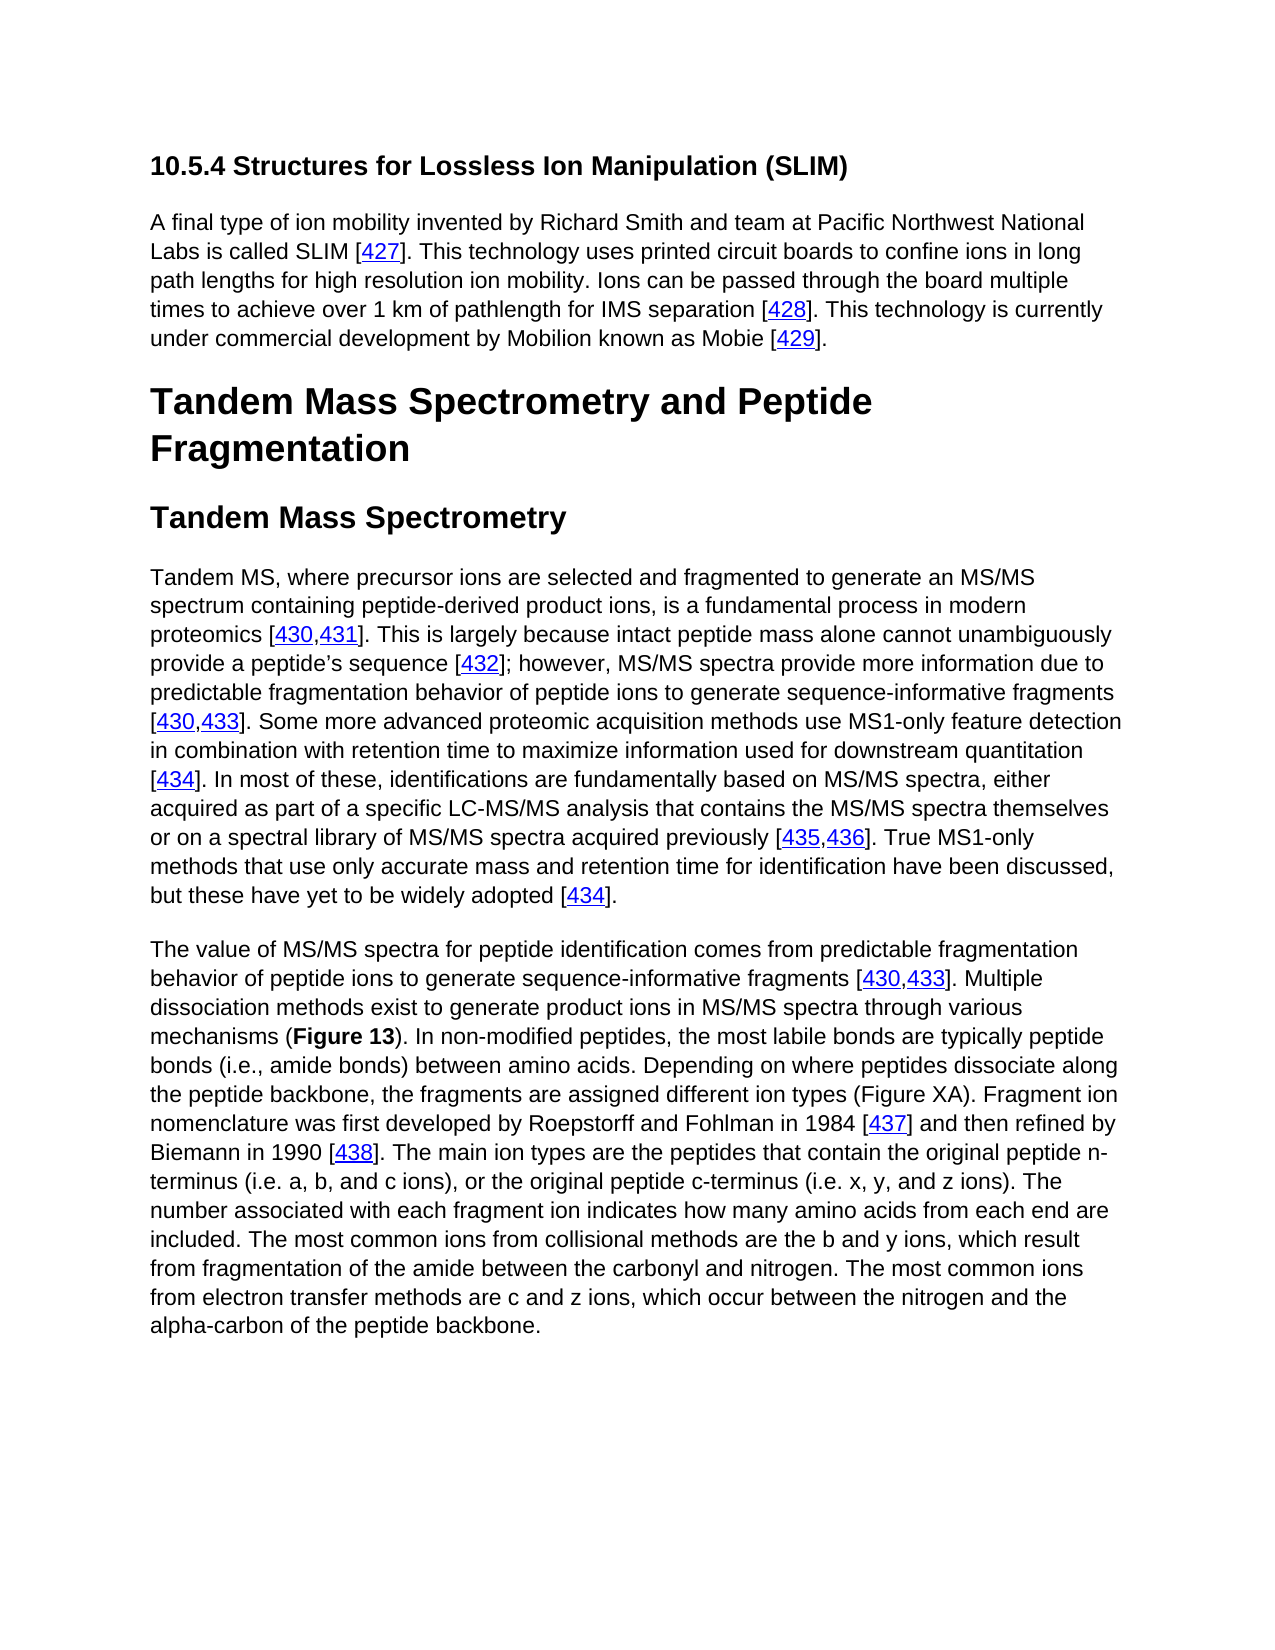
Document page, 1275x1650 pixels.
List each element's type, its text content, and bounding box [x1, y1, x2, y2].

text Tandem MS, where precursor ions are selected and fragmented to generate an MS/MS spectrum containing peptide-derived product ions, is a fundamental process in modern proteomics [430,431]. This is largely because intact peptide mass alone cannot unambiguously provide a peptide’s sequence [432]; however, MS/MS spectra provide more information due to predictable fragmentation behavior of peptide ions to generate sequence-informative fragments [430,433]. Some more advanced proteomic acquisition methods use MS1-only feature detection in combination with retention time to maximize information used for downstream quantitation [434]. In most of these, identifications are fundamentally based on MS/MS spectra, either acquired as part of a specific LC-MS/MS analysis that contains the MS/MS spectra themselves or on a spectral library of MS/MS spectra acquired previously [435,436]. True MS1-only methods that use only accurate mass and retention time for identification have been discussed, but these have yet to be widely adopted [434]. [150, 563, 1125, 908]
text The value of MS/MS spectra for peptide identification comes from predictable fragmentation behavior of peptide ions to generate sequence-informative fragments [430,433]. Multiple dissociation methods exist to generate product ions in MS/MS spectra through various mechanisms (Figure 13). In non-modified peptides, the most labile bonds are typically peptide bonds (i.e., amide bonds) between amino acids. Depending on where peptides dissociate along the peptide backbone, the fragments are assigned different ion types (Figure XA). Fragment ion nomenclature was first developed by Roepstorff and Fohlman in 1984 [437] and then refined by Biemann in 1990 [438]. The main ion types are the peptides that contain the original peptide n-terminus (i.e. a, b, and c ions), or the original peptide c-terminus (i.e. x, y, and z ions). The number associated with each fragment ion indicates how many amino acids from each end are included. The most common ions from collisional methods are the b and y ions, which result from fragmentation of the amide between the carbonyl and nitrogen. The most common ions from electron transfer methods are c and z ions, which occur between the nitrogen and the alpha-carbon of the peptide backbone. [150, 936, 1125, 1339]
subtitle Tandem Mass Spectrometry [150, 499, 1125, 535]
text A final type of ion mobility invented by Richard Smith and team at Pacific Northwest National Labs is called SLIM [427]. This technology uses printed circuit boards to confine ions in long path lengths for high resolution ion mobility. Ions can be passed through the board multiple times to achieve over 1 km of pathlength for IMS separation [428]. This technology is currently under commercial development by Mobilion known as Mobie [429]. [150, 209, 1125, 352]
subtitle 10.5.4 Structures for Lossless Ion Manipulation (SLIM) [150, 150, 1125, 181]
subtitle Tandem Mass Spectrometry and Peptide Fragmentation [150, 379, 1125, 470]
